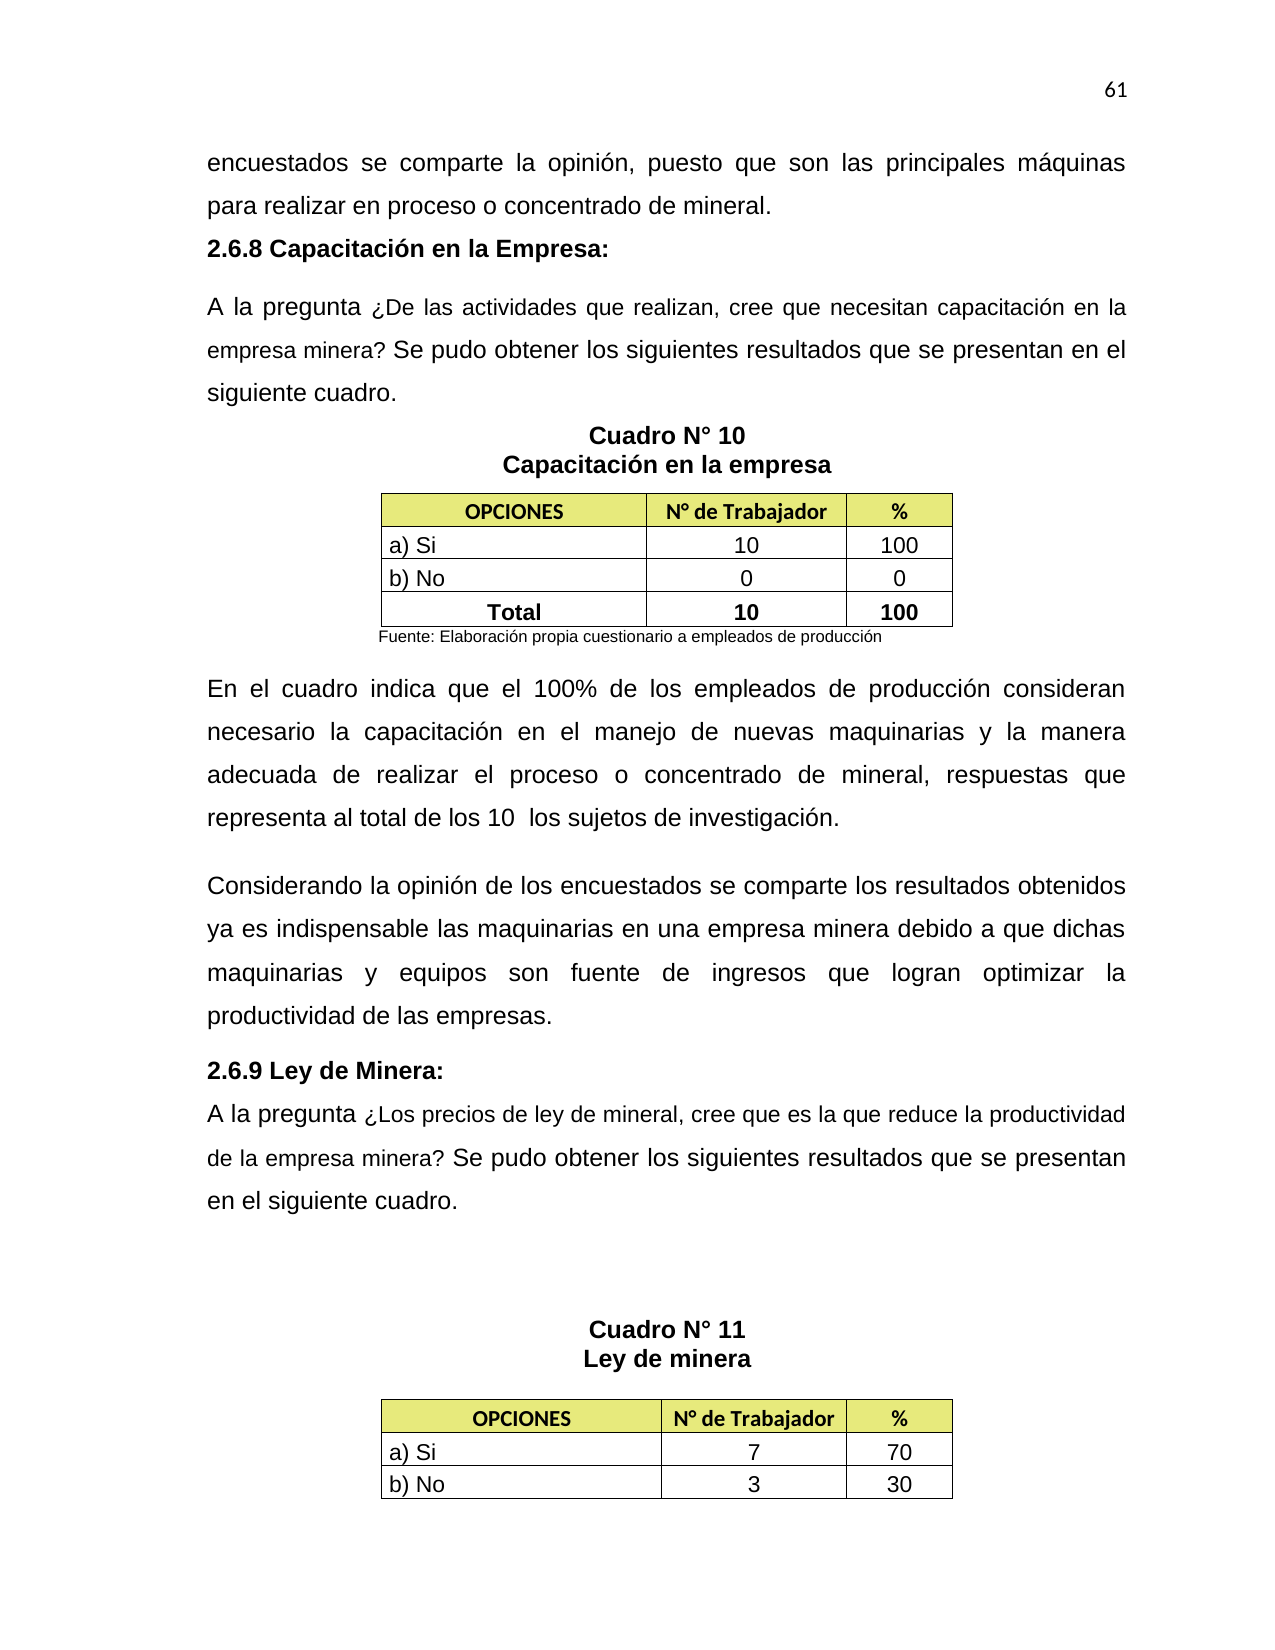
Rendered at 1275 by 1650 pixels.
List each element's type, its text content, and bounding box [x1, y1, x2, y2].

text Capacitación en la empresa [207, 449, 1127, 478]
table_cell 3 [662, 1466, 846, 1498]
table_cell a) Si [382, 1433, 661, 1465]
table_header OPCIONES [382, 494, 646, 526]
table_header N° de Trabajador [662, 1400, 846, 1432]
text A la pregunta ¿De las actividades que realizan, cree que necesitan capacitación en la empresa minera? Se pudo obtener los siguientes resultados que se presentan en el siguiente cuadro. [207, 291, 1127, 406]
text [207, 148, 1127, 219]
text 2.6.8 Capacitación en la Empresa: [207, 234, 1127, 263]
table_cell 0 [847, 559, 952, 591]
table_cell a) Si [382, 527, 646, 558]
table_cell b) No [382, 559, 646, 591]
text Ley de minera [207, 1344, 1127, 1372]
text Considerando la opinión de los encuestados se comparte los resultados obtenidos ya es indispensable las maquinarias en una empresa minera debido a que dichas maquinarias y equipos son fuente de ingresos que logran optimizar la productividad de las empresas. [207, 871, 1127, 1029]
table_header OPCIONES [382, 1400, 661, 1432]
table_cell Total [382, 592, 646, 626]
table_cell 100 [847, 592, 952, 626]
table_header % [847, 494, 952, 526]
table_cell 10 [647, 592, 846, 626]
table_cell 0 [647, 559, 846, 591]
table_cell 30 [847, 1466, 952, 1498]
text Cuadro N° 11 [207, 1315, 1127, 1344]
text Fuente: Elaboración propia cuestionario a empleados de producción [207, 627, 1127, 646]
table_header N° de Trabajador [647, 494, 846, 526]
table_cell 100 [847, 527, 952, 558]
text En el cuadro indica que el 100% de los empleados de producción consideran necesario la capacitación en el manejo de nuevas maquinarias y la manera adecuada de realizar el proceso o concentrado de mineral, respuestas que representa al total de los 10 los sujetos de investigación. [207, 674, 1127, 832]
table_cell 10 [647, 527, 846, 558]
table_cell 70 [847, 1433, 952, 1465]
table_header % [847, 1400, 952, 1432]
text Cuadro N° 10 [207, 421, 1127, 449]
table_cell b) No [382, 1466, 661, 1498]
text A la pregunta ¿Los precios de ley de mineral, cree que es la que reduce la productividad de la empresa minera? Se pudo obtener los siguientes resultados que se presentan en el siguiente cuadro. [207, 1099, 1127, 1214]
table_cell 7 [662, 1433, 846, 1465]
text 2.6.9 Ley de Minera: [207, 1056, 1127, 1085]
